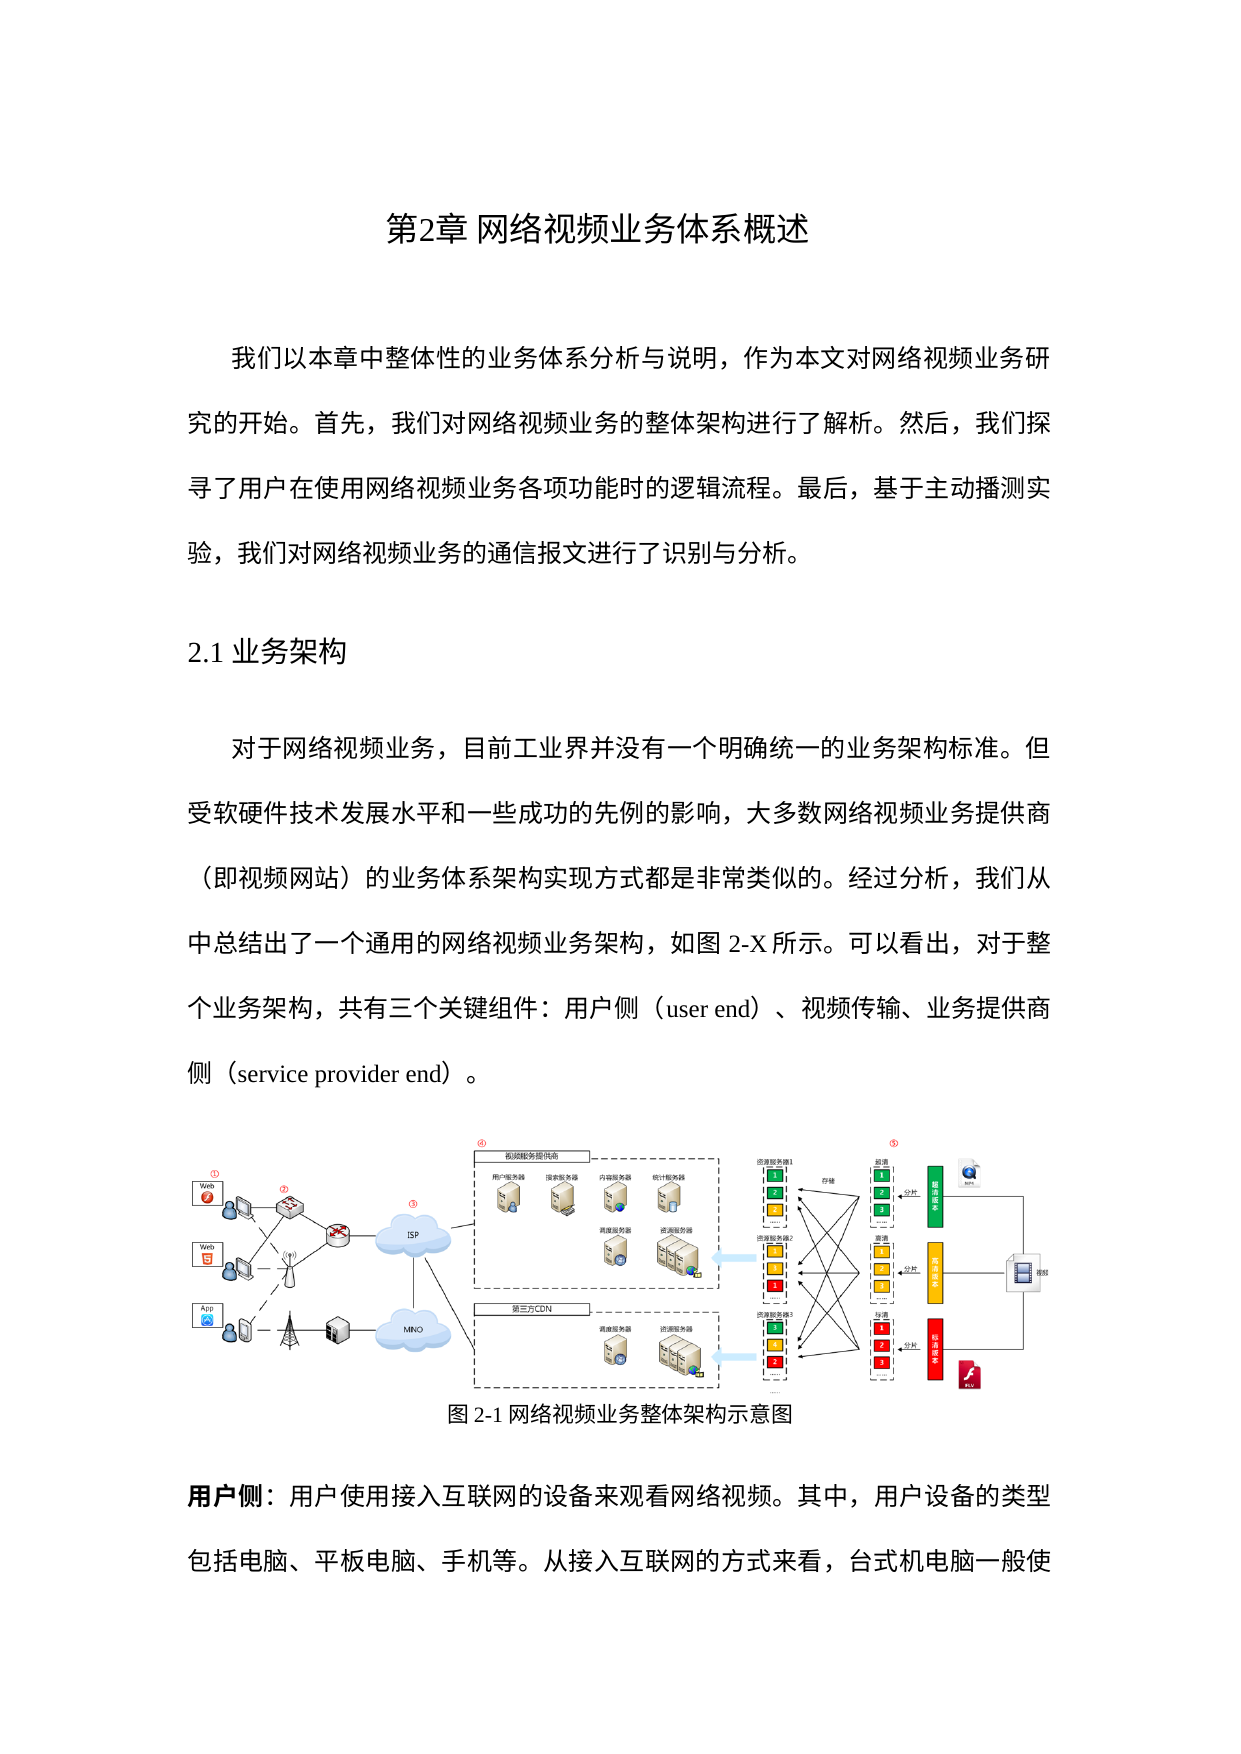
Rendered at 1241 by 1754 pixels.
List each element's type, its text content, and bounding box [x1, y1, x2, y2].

text 我们以本章中整体性的业务体系分析与说明，作为本文对网络视频业务研究的开始。首先，我们对网络视频业务的整体架构进行了解析。然后，我们探寻了用户在使用网络视频业务各项功能时的逻辑流程。最后，基于主动播测实验，我们对网络视频业务的通信报文进行了识别与分析。 [187, 324, 1053, 584]
text 图2-1 网络视频业务整体架构示意图 [187, 1397, 1053, 1429]
text 业务架构 [187, 617, 1053, 682]
text 网络视频业务体系概述 [187, 194, 1053, 259]
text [187, 1462, 1053, 1592]
text 对于网络视频业务，目前工业界并没有一个明确统一的业务架构标准。但受软硬件技术发展水平和一些成功的先例的影响，大多数网络视频业务提供商（即视频网站）的业务体系架构实现方式都是非常类似的。经过分析，我们从中总结出了一个通用的网络视频业务架构，如图2-X所示。可以看出，对于整个业务架构，共有三个关键组件：用户侧（user end）、视频传输、业务提供商侧（service provider end）。 [187, 714, 1053, 1104]
picture [192, 1137, 1049, 1395]
